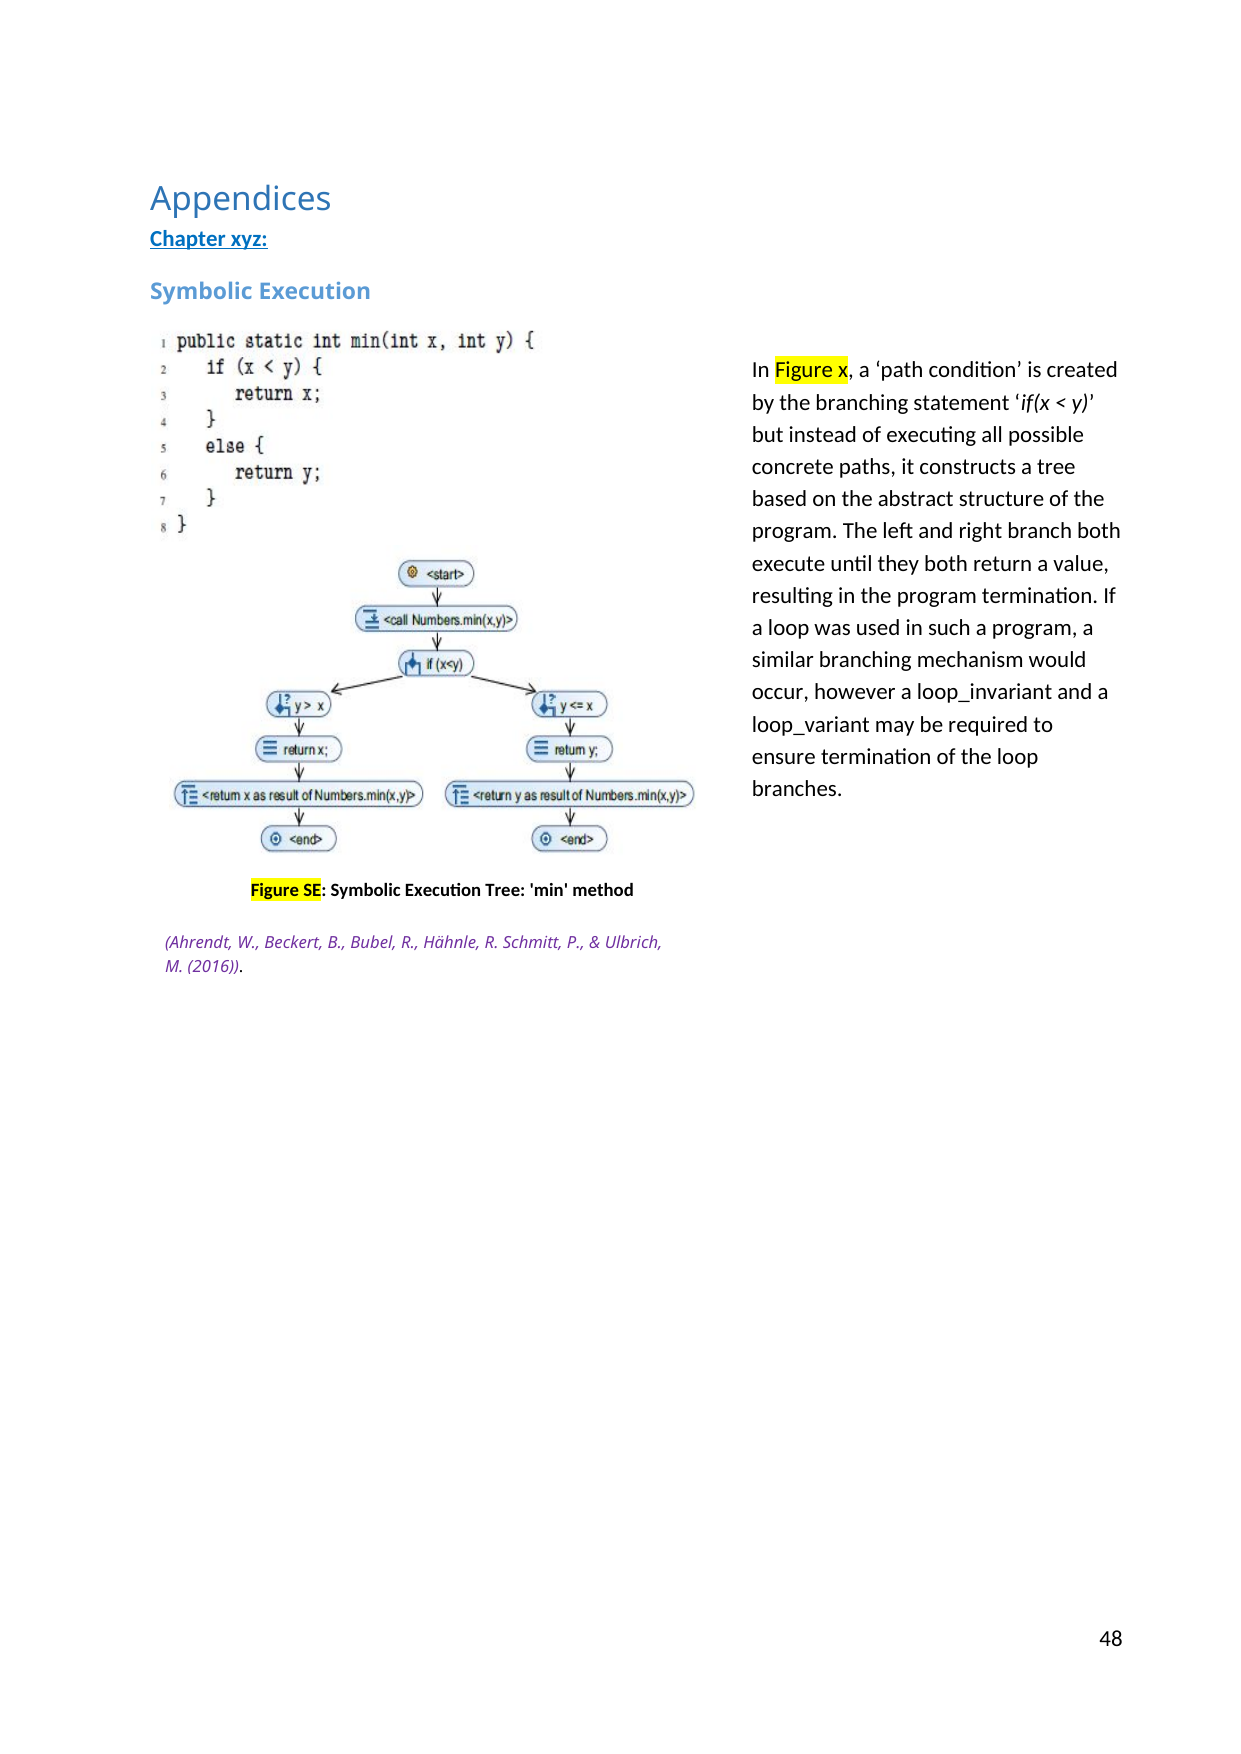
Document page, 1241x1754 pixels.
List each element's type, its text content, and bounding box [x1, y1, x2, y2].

subtitle Appendices [150, 175, 1122, 220]
subtitle Chapter xyz: [150, 224, 1122, 252]
list In Figure x, a ‘path condition’ is created by the branching statement ‘if(x < y)’ but instead of executing all possible concrete paths, it constructs a tree based on the abstract structure of the program. The left and right branch both execute until they both return a value, resulting in the program termination. If a loop was used in such a program, a similar branching mechanism would occur, however a loop_invariant and a loop_variant may be required to ensure termination of the loop branches. [150, 356, 1122, 802]
picture [151, 309, 574, 544]
picture [151, 545, 733, 868]
subtitle Symbolic Execution [150, 275, 1122, 306]
